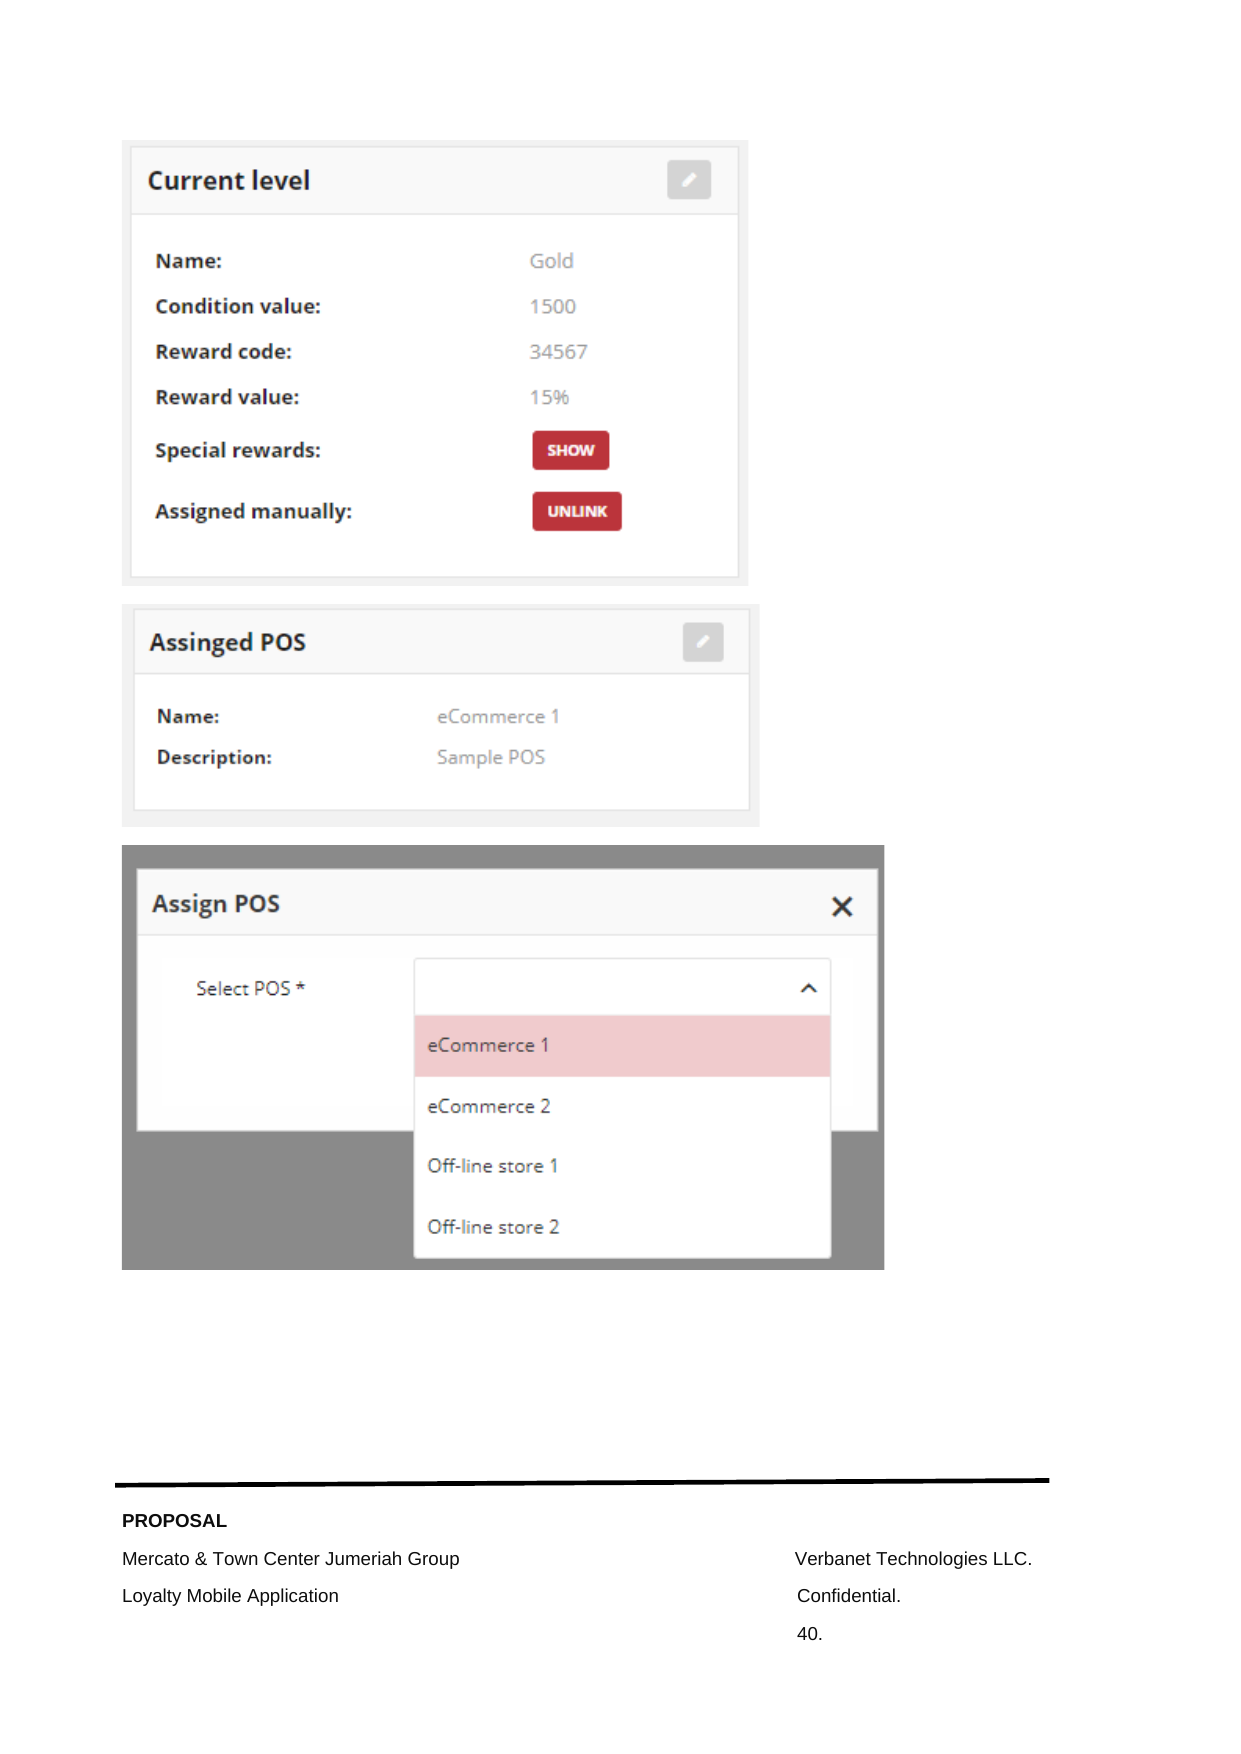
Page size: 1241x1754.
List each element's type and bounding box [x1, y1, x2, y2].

picture [121, 140, 749, 586]
picture [121, 604, 760, 827]
picture [121, 845, 885, 1270]
